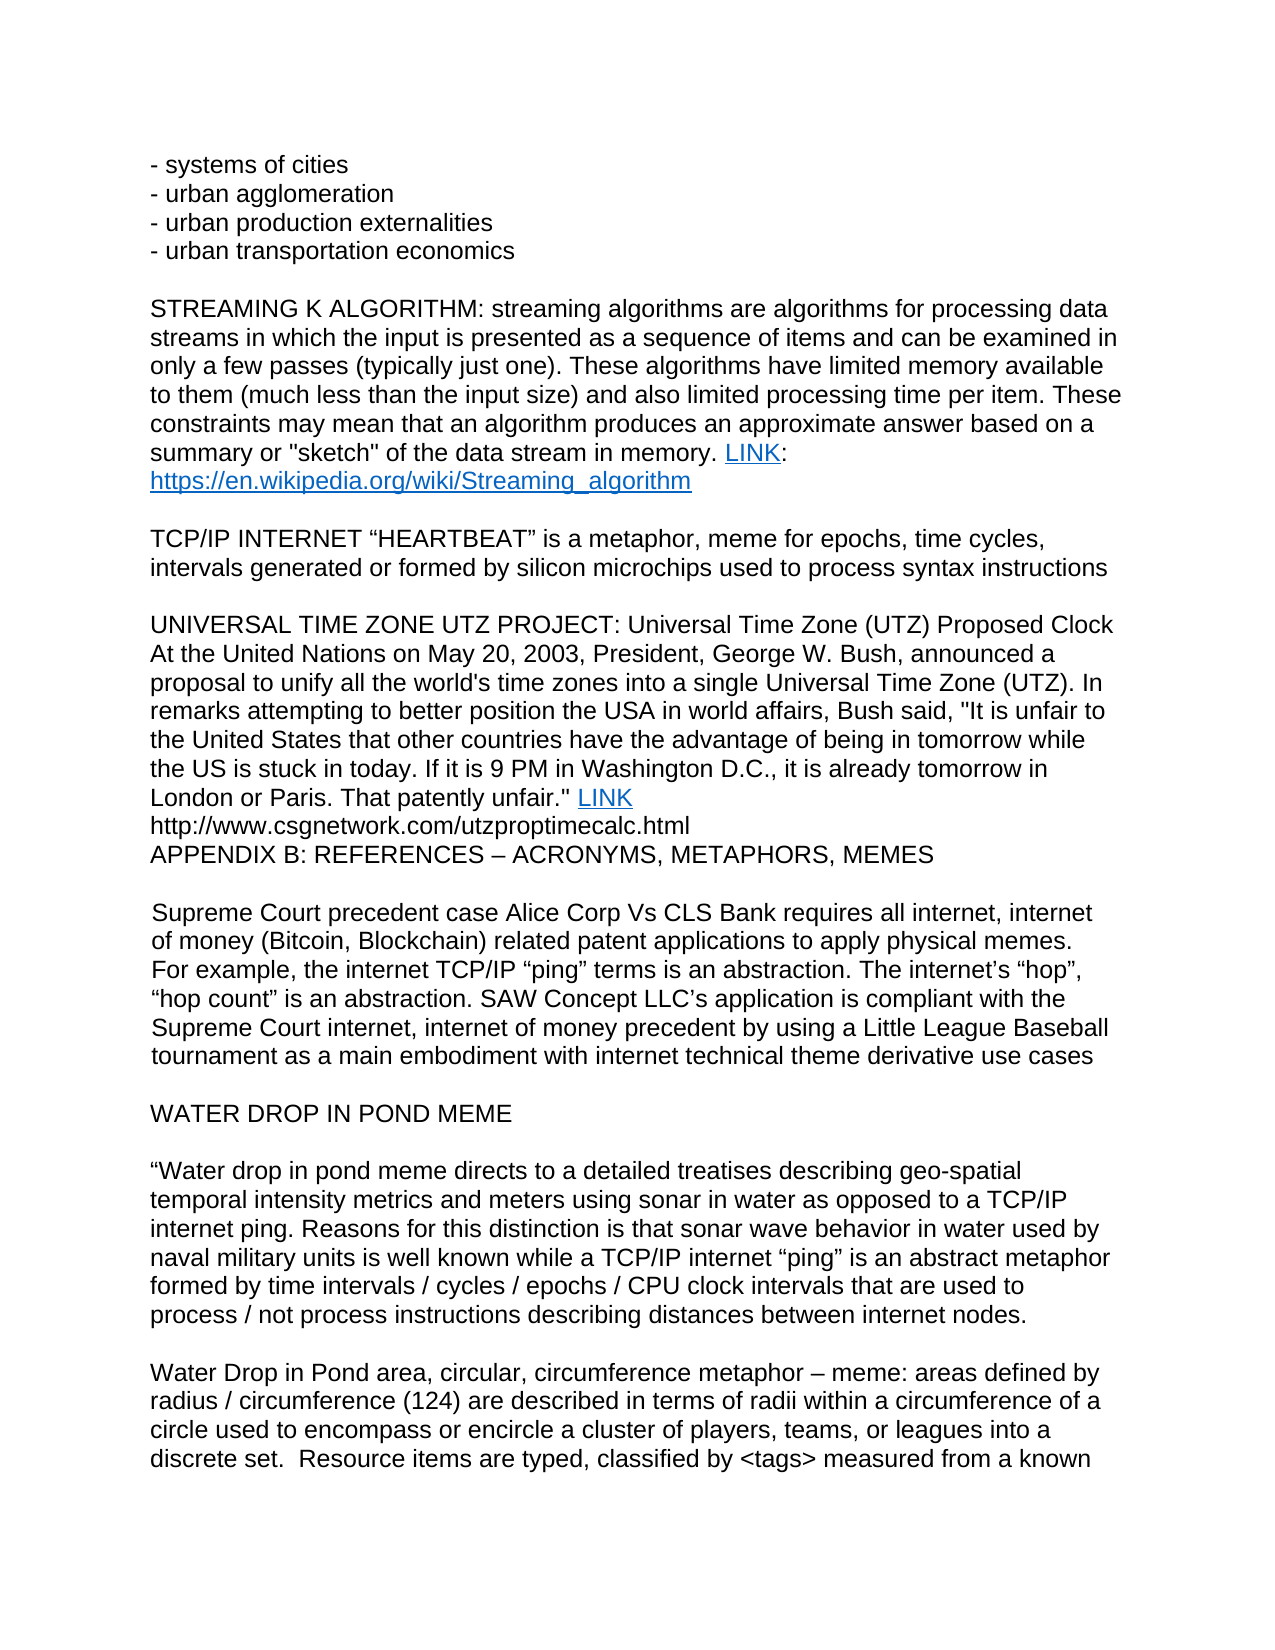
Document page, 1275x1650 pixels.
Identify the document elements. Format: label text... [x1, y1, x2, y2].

text - urban agglomeration [150, 179, 1125, 207]
text - urban production externalities [150, 207, 1125, 236]
text TCP/IP INTERNET “HEARTBEAT” is a metaphor, meme for epochs, time cycles, intervals generated or formed by silicon microchips used to process syntax instructions [150, 524, 1125, 581]
text APPENDIX B: REFERENCES – ACRONYMS, METAPHORS, MEMES [150, 840, 1114, 869]
text WATER DROP IN POND MEME [150, 1099, 1121, 1127]
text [150, 1357, 1116, 1472]
text STREAMING K ALGORITHM: streaming algorithms are algorithms for processing data streams in which the input is presented as a sequence of items and can be examined in only a few passes (typically just one). These algorithms have limited memory available to them (much less than the input size) and also limited processing time per item. These constraints may mean that an algorithm produces an approximate answer based on a summary or "sketch" of the data stream in memory. LINK: https://en.wikipedia.org/wiki/Streaming_algorithm [150, 294, 1125, 495]
text “Water drop in pond meme directs to a detailed treatises describing geo-spatial temporal intensity metrics and meters using sonar in water as opposed to a TCP/IP internet ping. Reasons for this distinction is that sonar wave behavior in water used by naval military units is well known while a TCP/IP internet “ping” is an abstract metaphor formed by time intervals / cycles / epochs / CPU clock intervals that are used to process / not process instructions describing distances between internet nodes. [150, 1156, 1116, 1329]
text - urban transportation economics [150, 236, 1125, 265]
text - systems of cities [150, 150, 1125, 179]
text UNIVERSAL TIME ZONE UTZ PROJECT: Universal Time Zone (UTZ) Proposed Clock At the United Nations on May 20, 2003, President, George W. Bush, announced a proposal to unify all the world's time zones into a single Universal Time Zone (UTZ). In remarks attempting to better position the USA in world affairs, Bush said, "It is unfair to the United States that other countries have the advantage of being in tomorrow while the US is stuck in today. If it is 9 PM in Washington D.C., it is already tomorrow in London or Paris. That patently unfair." LINK http://www.csgnetwork.com/utzproptimecalc.html [150, 610, 1125, 840]
text Supreme Court precedent case Alice Corp Vs CLS Bank requires all internet, internet of money (Bitcoin, Blockchain) related patent applications to apply physical memes. For example, the internet TCP/IP “ping” terms is an abstraction. The internet’s “hop”, “hop count” is an abstraction. SAW Concept LLC’s application is compliant with the Supreme Court internet, internet of money precedent by using a Little League Baseball tournament as a main embodiment with internet technical theme derivative use cases [151, 897, 1114, 1070]
